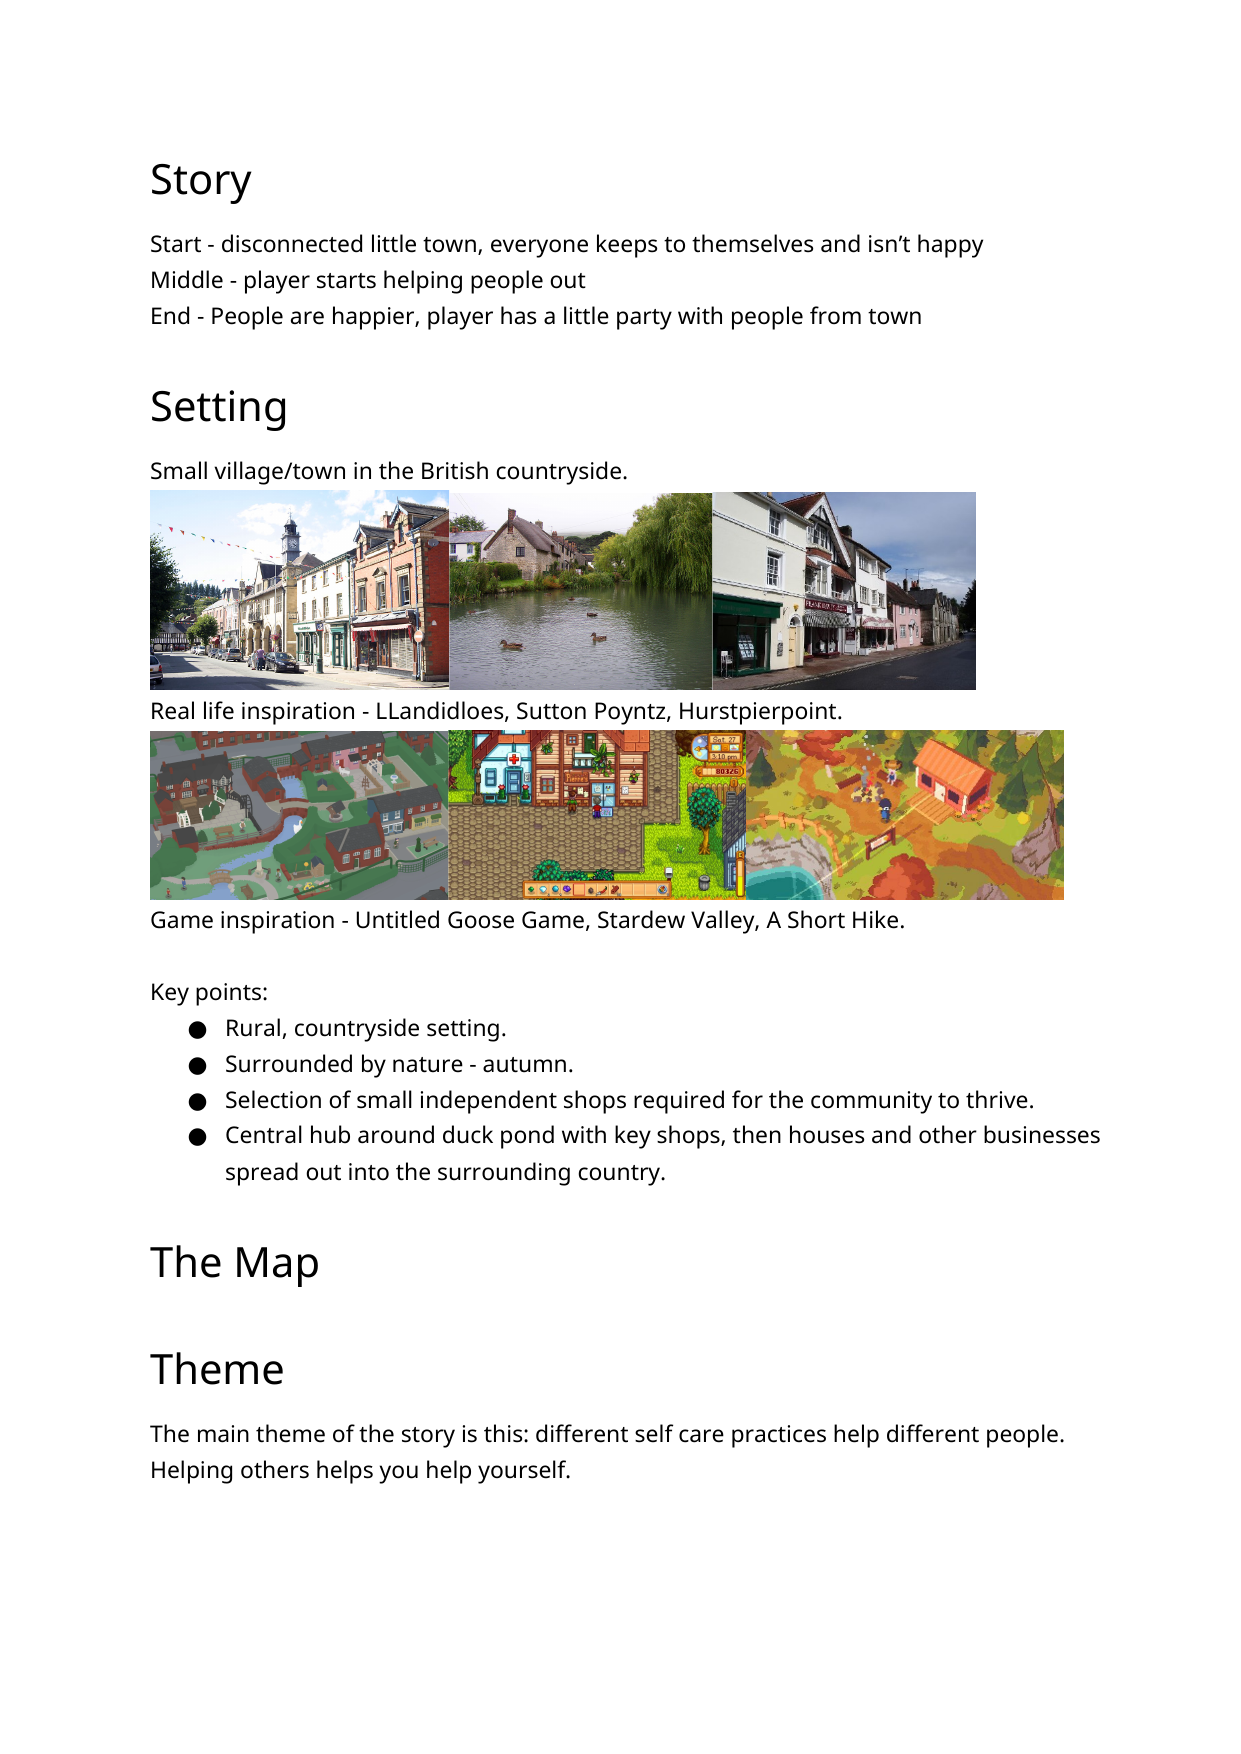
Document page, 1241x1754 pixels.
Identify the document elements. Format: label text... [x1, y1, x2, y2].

subtitle Theme [150, 1340, 1115, 1397]
picture [150, 490, 976, 690]
list Surrounded by nature - autumn. [187, 1048, 1115, 1079]
text Start - disconnected little town, everyone keeps to themselves and isn’t happy [150, 228, 1115, 259]
text The main theme of the story is this: different self care practices help different people. Helping others helps you help yourself. [150, 1418, 1115, 1485]
text Middle - player starts helping people out [150, 264, 1115, 295]
text Key points: [150, 976, 1115, 1007]
text Small village/town in the British countryside. [150, 455, 1115, 486]
picture [150, 730, 1064, 900]
subtitle Setting [150, 377, 1115, 434]
text Game inspiration - Untitled Goose Game, Stardew Valley, A Short Hike. [150, 904, 1115, 935]
text Real life inspiration - LLandidloes, Sutton Poyntz, Hurstpierpoint. [150, 694, 1115, 726]
list Selection of small independent shops required for the community to thrive. [187, 1083, 1115, 1115]
text End - People are happier, player has a little party with people from town [150, 299, 1115, 331]
list Rural, countryside setting. [187, 1012, 1115, 1043]
subtitle The Map [150, 1233, 1115, 1290]
list Central hub around duck pond with key shops, then houses and other businesses spread out into the surrounding country. [187, 1119, 1115, 1187]
subtitle Story [150, 150, 1115, 207]
